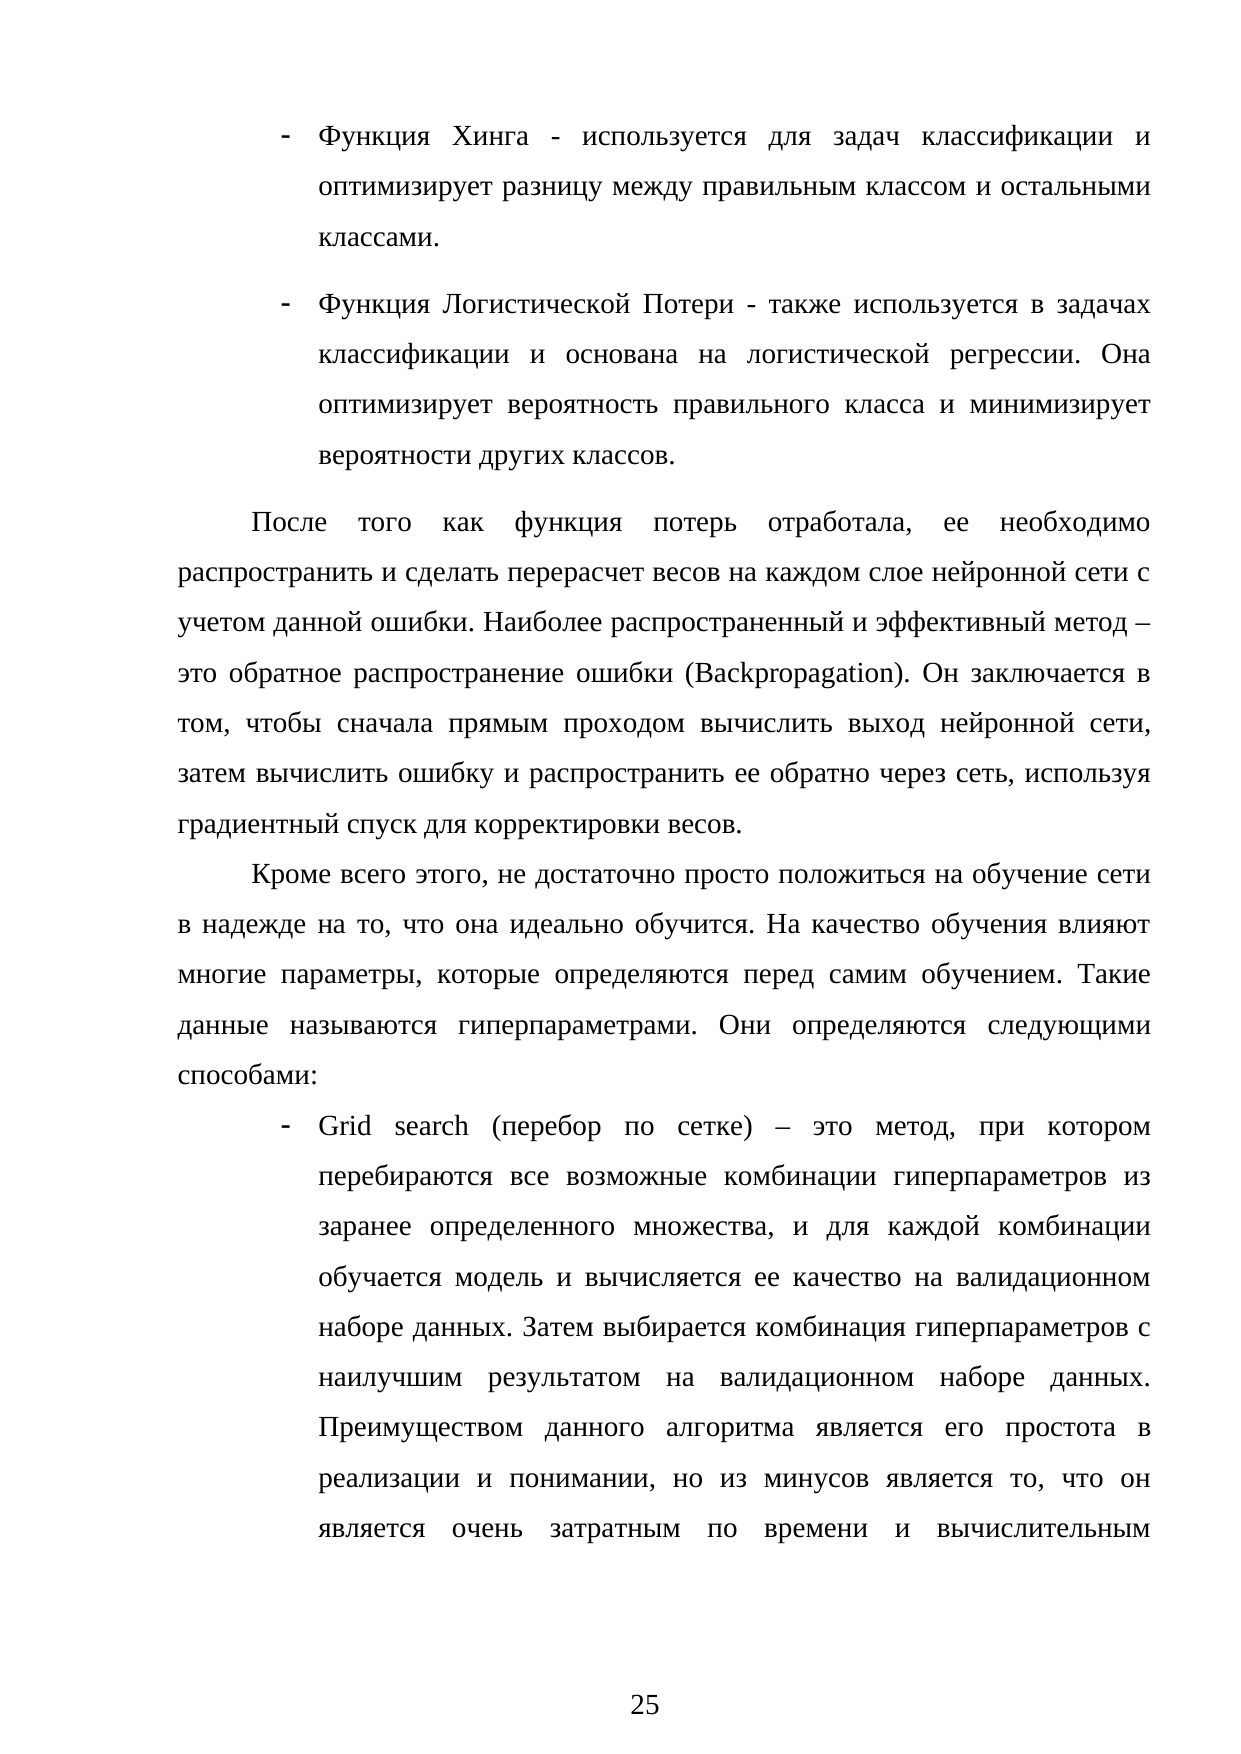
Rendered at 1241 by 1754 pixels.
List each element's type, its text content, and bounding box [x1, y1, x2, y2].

list Функция Хинга - используется для задач классификации и оптимизирует разницу между правильным классом и остальными классами. [281, 118, 1152, 252]
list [281, 1108, 1152, 1544]
text Кроме всего этого, не достаточно просто положиться на обучение сети в надежде на то, что она идеально обучится. На качество обучения влияют многие параметры, которые определяются перед самим обучением. Такие данные называются гиперпараметрами. Они определяются следующими способами: [177, 856, 1152, 1091]
text После того как функция потерь отработала, ее необходимо распространить и сделать перерасчет весов на каждом слое нейронной сети с учетом данной ошибки. Наиболее распространенный и эффективный метод – это обратное распространение ошибки (Backpropagation). Он заключается в том, чтобы сначала прямым проходом вычислить выход нейронной сети, затем вычислить ошибку и распространить ее обратно через сеть, используя градиентный спуск для корректировки весов. [177, 504, 1152, 839]
list Функция Логистической Потери - также используется в задачах классификации и основана на логистической регрессии. Она оптимизирует вероятность правильного класса и минимизирует вероятности других классов. [281, 286, 1152, 470]
